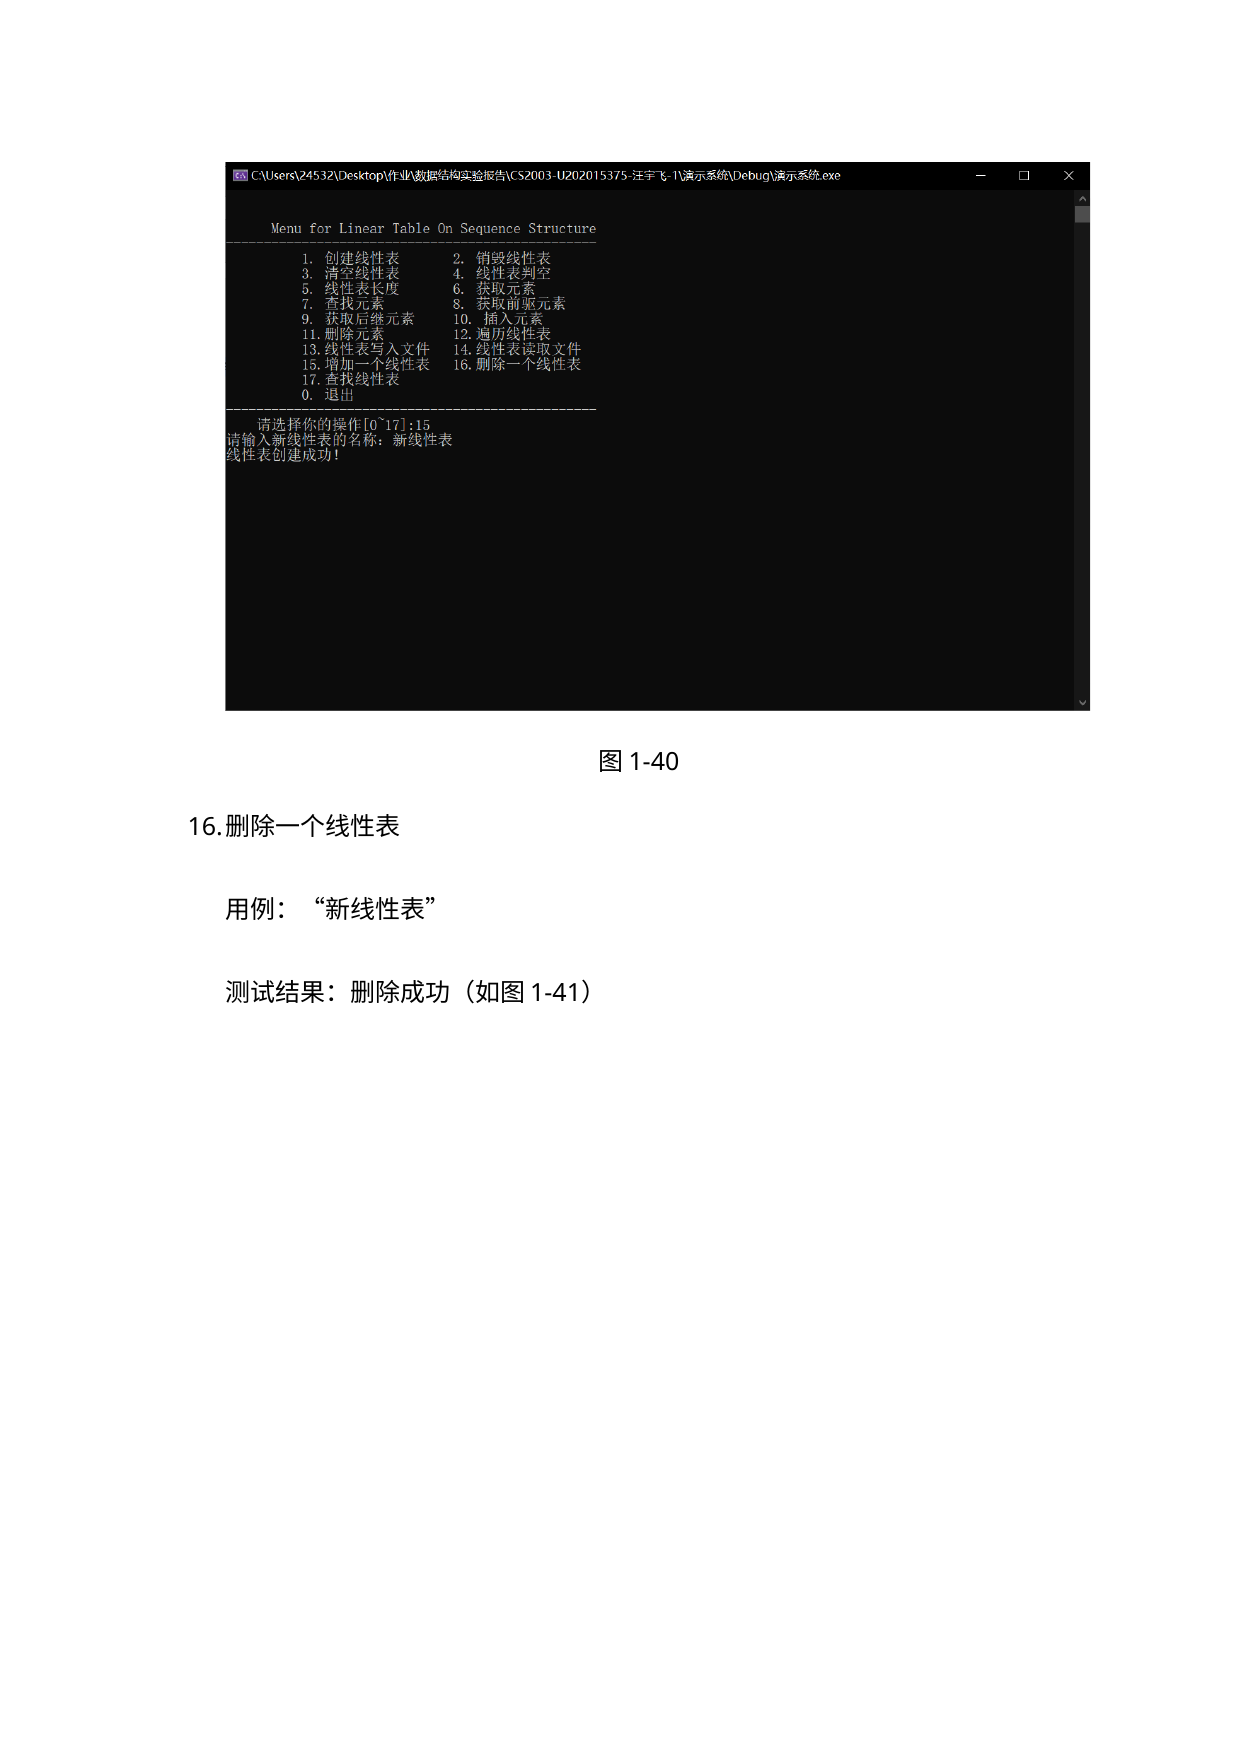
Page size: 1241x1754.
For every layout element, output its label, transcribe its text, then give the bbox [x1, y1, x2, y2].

list 测试结果：删除成功（如图1-41） [225, 958, 1053, 1023]
list 图1-40 [225, 727, 1053, 792]
list 删除一个线性表 [187, 792, 1053, 857]
list 用例：“新线性表” [225, 875, 1053, 940]
picture [225, 162, 1091, 711]
